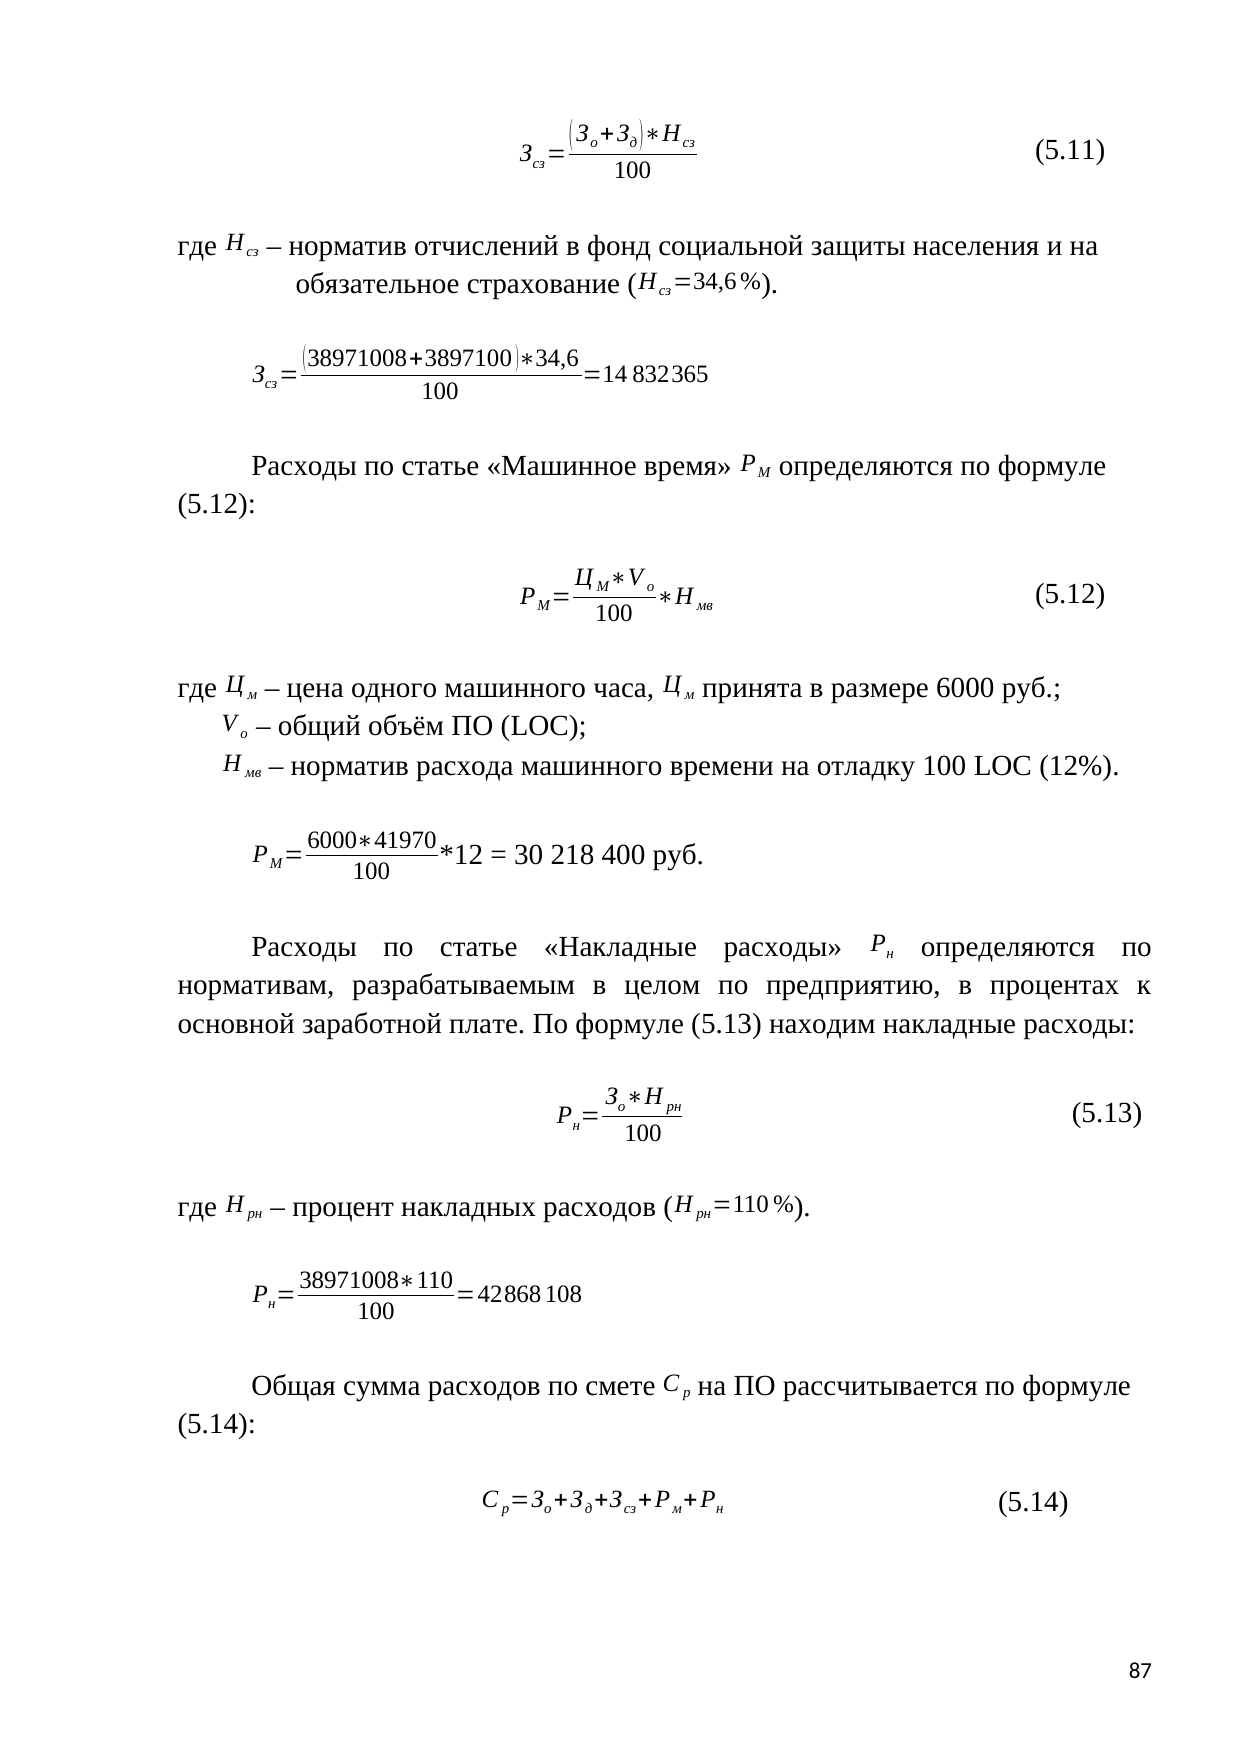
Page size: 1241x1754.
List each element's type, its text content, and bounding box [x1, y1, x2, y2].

list Расходы по статье «Машинное время» определяются по формуле (5.12): [177, 448, 1152, 520]
list (5.14) [324, 1484, 1152, 1518]
list где – норматив отчислений в фонд социальной защиты населения и на обязательное страхование (). [177, 228, 1152, 300]
list Расходы по статье «Накладные расходы» определяются по нормативам, разрабатываемым в целом по предприятию, в процентах к основной заработной плате. По формуле (5.13) находим накладные расходы: [177, 929, 1152, 1039]
list – норматив расхода машинного времени на отладку 100 LOC (12%). [177, 748, 1152, 783]
list где – цена одного машинного часа, принята в размере 6000 руб.; [177, 670, 1152, 703]
list (5.11) [398, 118, 1152, 184]
list где – процент накладных расходов (). [177, 1189, 1152, 1223]
list Общая сумма расходов по смете на ПО рассчитывается по формуле (5.14): [177, 1368, 1152, 1440]
list (5.12) [398, 564, 1152, 626]
list – общий объём ПО (LOC); [177, 708, 1152, 743]
list *12 = 30 218 400 руб. [177, 826, 1152, 885]
list (5.13) [472, 1083, 1152, 1146]
